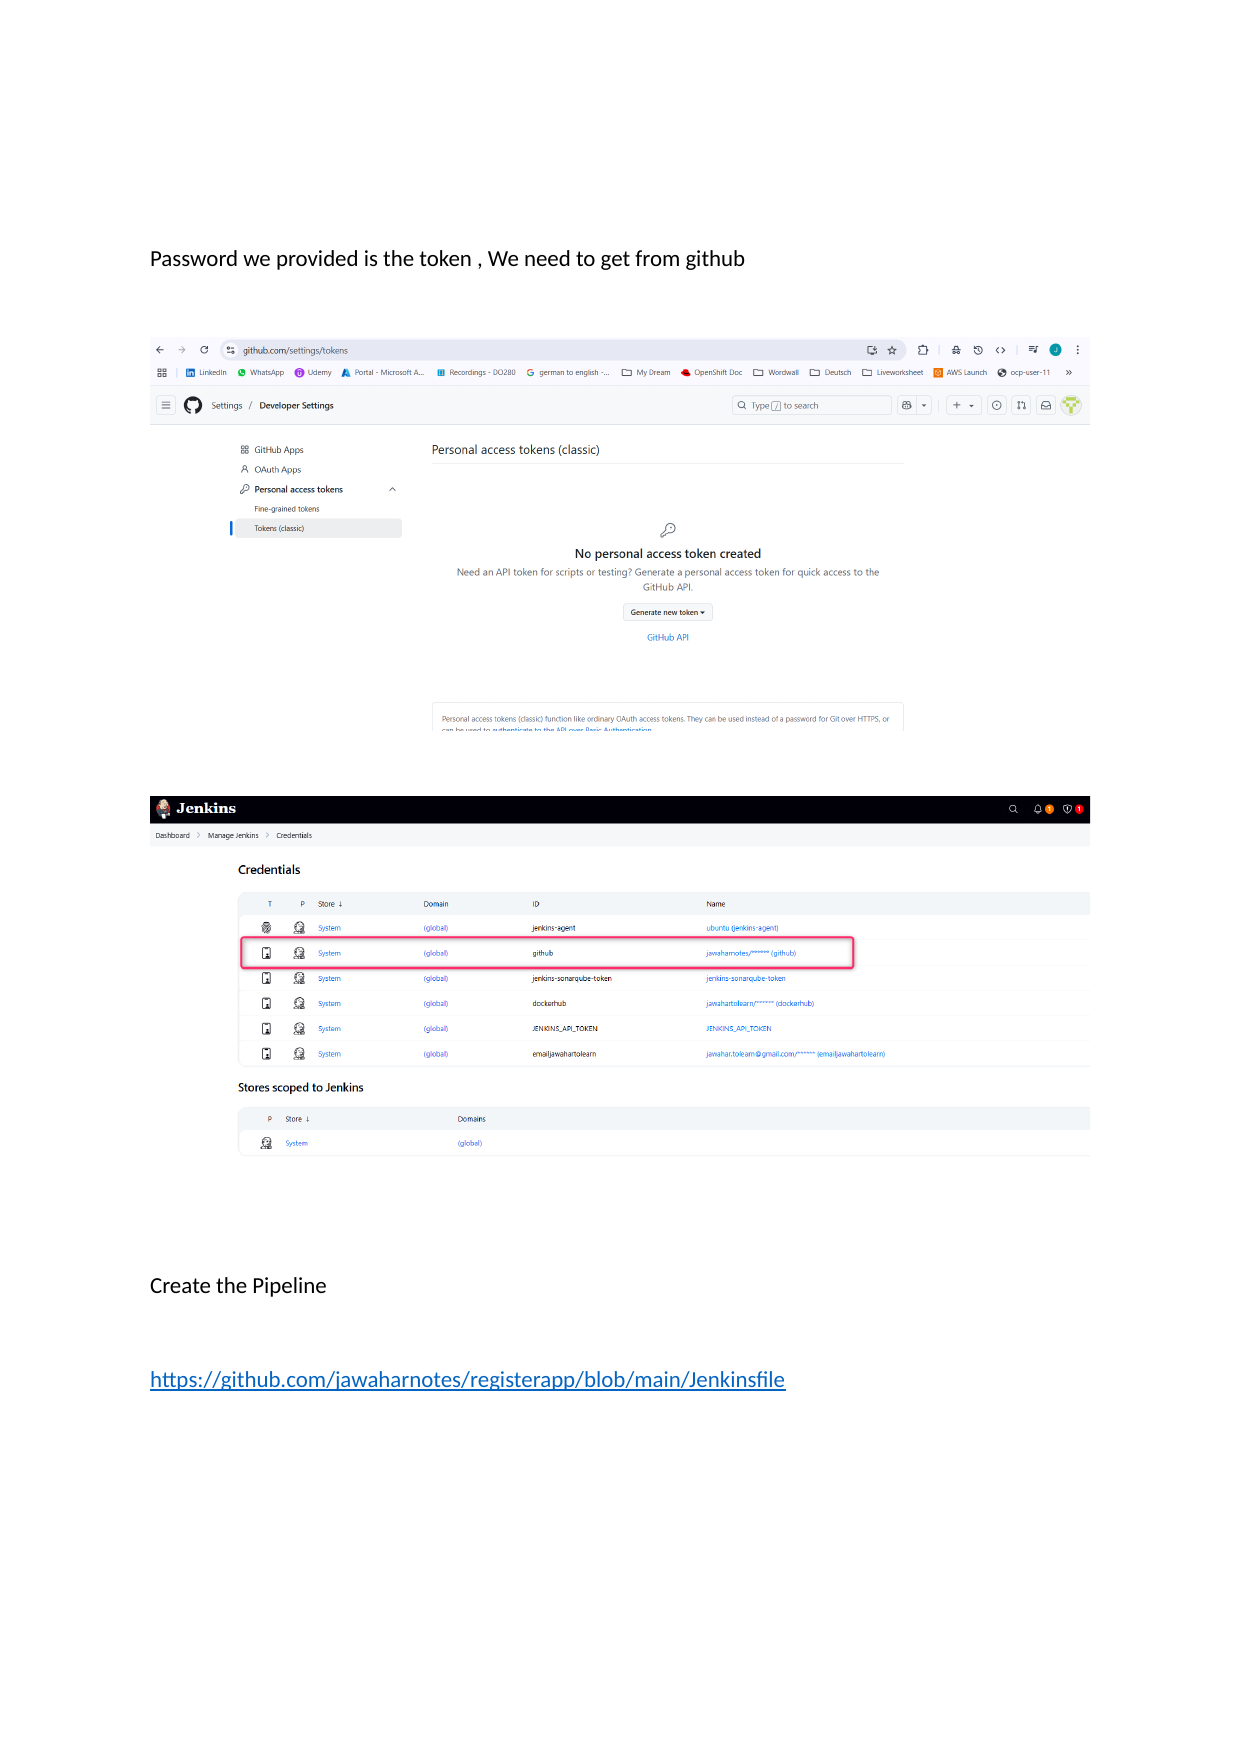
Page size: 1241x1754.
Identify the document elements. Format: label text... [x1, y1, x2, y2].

text Create the Pipeline [150, 1271, 1090, 1299]
text Password we provided is the token , We need to get from github [150, 244, 1090, 272]
picture [150, 337, 1091, 731]
text https://github.com/jawaharnotes/registerapp/blob/main/Jenkinsfile [150, 1365, 1090, 1393]
picture [150, 796, 1091, 1159]
